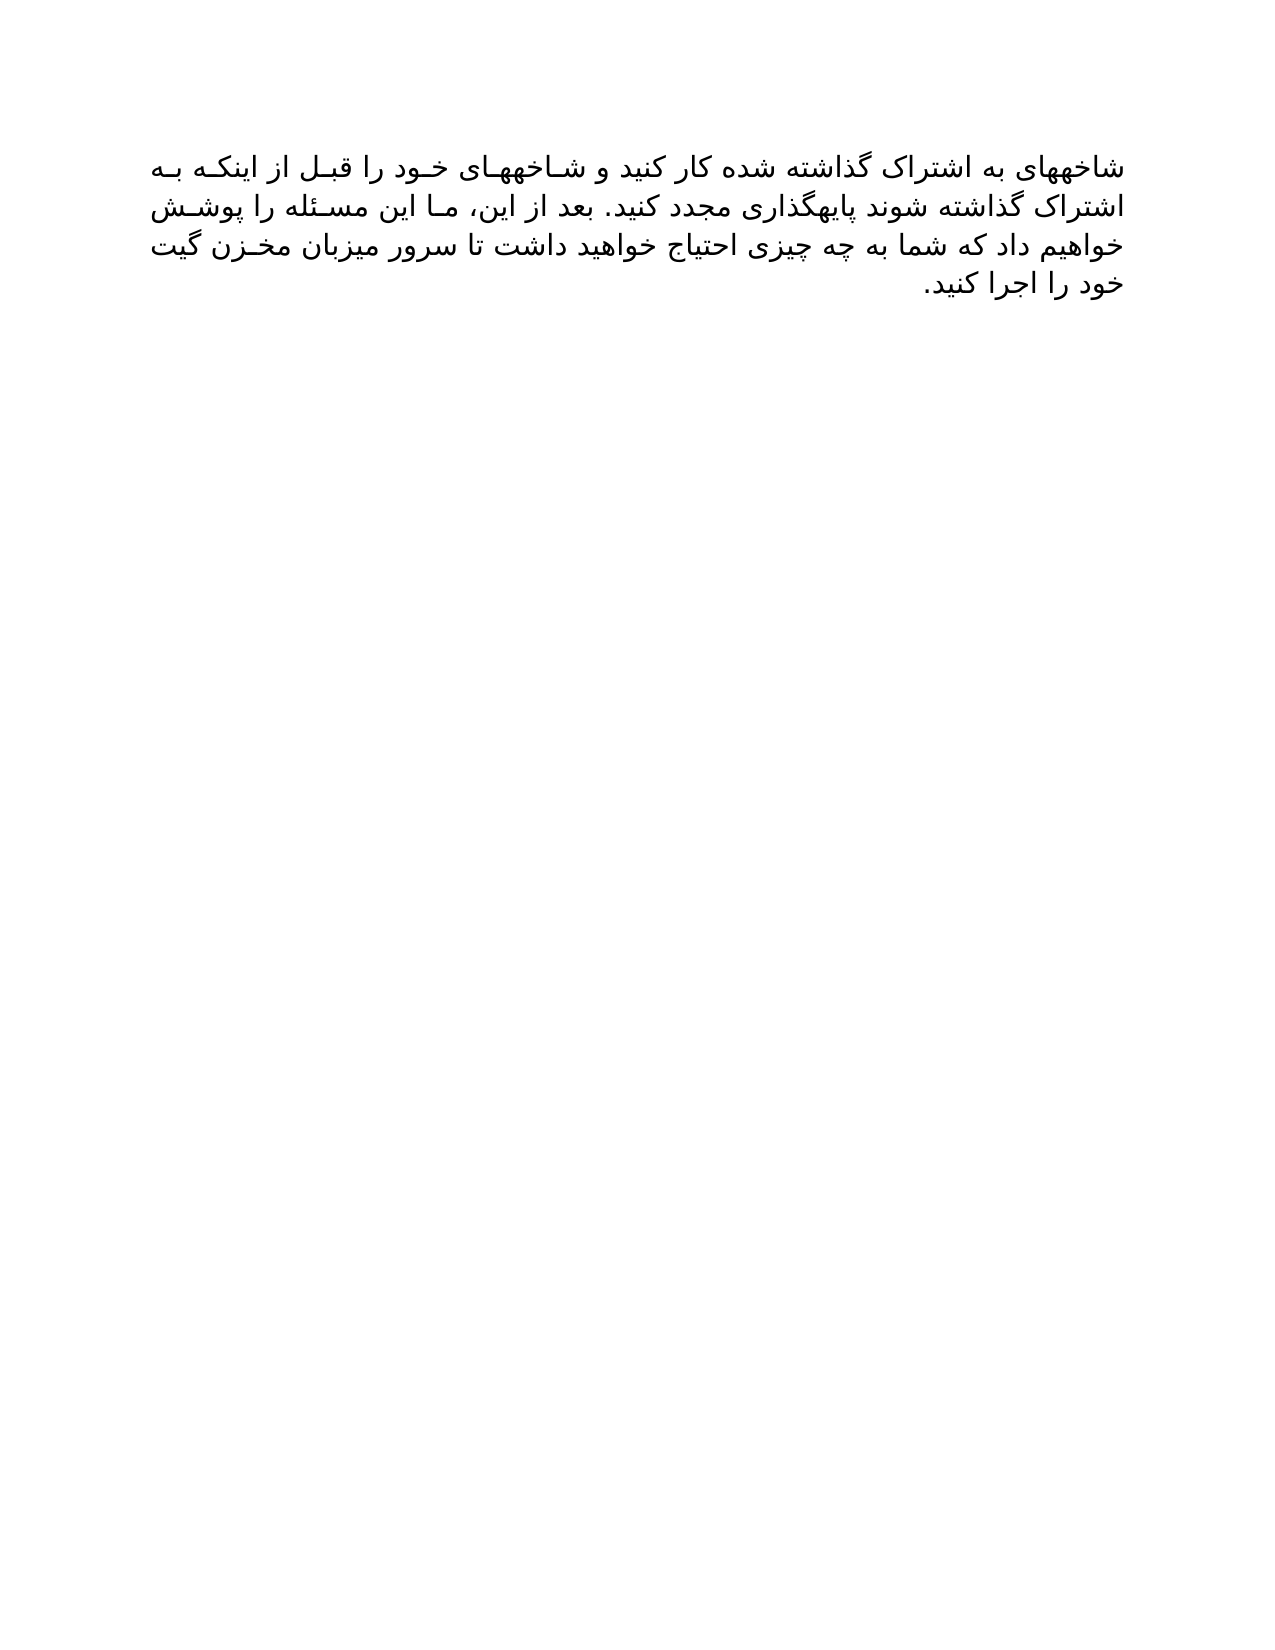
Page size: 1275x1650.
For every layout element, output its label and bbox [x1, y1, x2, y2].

text [150, 150, 1125, 301]
